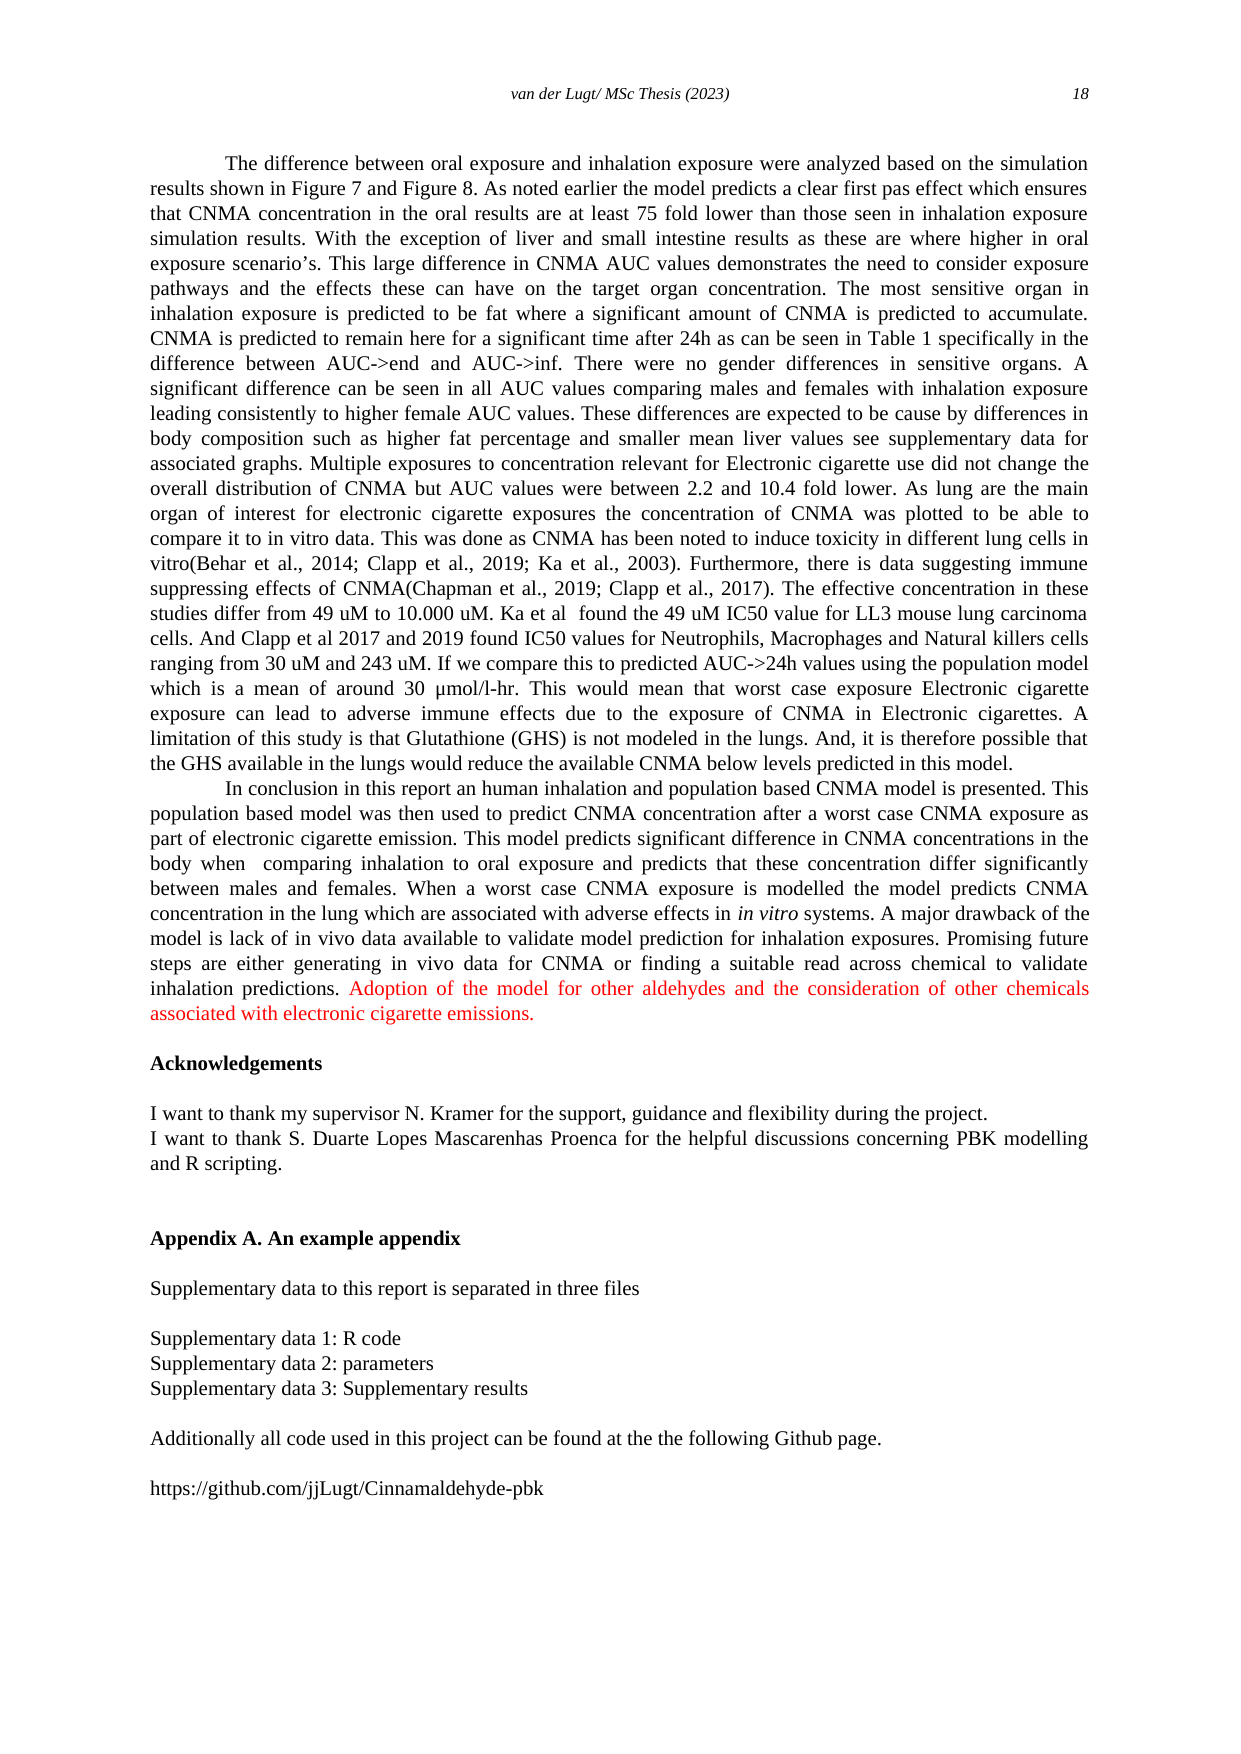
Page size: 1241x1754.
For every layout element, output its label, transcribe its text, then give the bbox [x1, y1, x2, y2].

text The difference between oral exposure and inhalation exposure were analyzed based on the simulation results shown in Figure 7 and Figure 8. As noted earlier the model predicts a clear first pas effect which ensures that CNMA concentration in the oral results are at least 75 fold lower than those seen in inhalation exposure simulation results. With the exception of liver and small intestine results as these are where higher in oral exposure scenario’s. This large difference in CNMA AUC values demonstrates the need to consider exposure pathways and the effects these can have on the target organ concentration. The most sensitive organ in inhalation exposure is predicted to be fat where a significant amount of CNMA is predicted to accumulate. CNMA is predicted to remain here for a significant time after 24h as can be seen in Table 1 specifically in the difference between AUC->end and AUC->inf. There were no gender differences in sensitive organs. A significant difference can be seen in all AUC values comparing males and females with inhalation exposure leading consistently to higher female AUC values. These differences are expected to be cause by differences in body composition such as higher fat percentage and smaller mean liver values see supplementary data for associated graphs. Multiple exposures to concentration relevant for Electronic cigarette use did not change the overall distribution of CNMA but AUC values were between 2.2 and 10.4 fold lower. As lung are the main organ of interest for electronic cigarette exposures the concentration of CNMA was plotted to be able to compare it to in vitro data. This was done as CNMA has been noted to induce toxicity in different lung cells in vitro(Behar et al., 2014; Clapp et al., 2019; Ka et al., 2003). Furthermore, there is data suggesting immune suppressing effects of CNMA(Chapman et al., 2019; Clapp et al., 2017). The effective concentration in these studies differ from 49 uM to 10.000 uM. Ka et al found the 49 uM IC50 value for LL3 mouse lung carcinoma cells. And Clapp et al 2017 and 2019 found IC50 values for Neutrophils, Macrophages and Natural killers cells ranging from 30 uM and 243 uM. If we compare this to predicted AUC->24h values using the population model which is a mean of around 30 μmol/l-hr. This would mean that worst case exposure Electronic cigarette exposure can lead to adverse immune effects due to the exposure of CNMA in Electronic cigarettes. A limitation of this study is that Glutathione (GHS) is not modeled in the lungs. And, it is therefore possible that the GHS available in the lungs would reduce the available CNMA below levels predicted in this model. [150, 150, 1090, 775]
text Additionally all code used in this project can be found at the the following Github page. [150, 1425, 1090, 1450]
text Supplementary data to this report is separated in three files [150, 1275, 1090, 1300]
text I want to thank my supervisor N. Kramer for the support, guidance and flexibility during the project. [150, 1100, 1090, 1125]
text Supplementary data 1: R code [150, 1325, 1090, 1350]
text https://github.com/jjLugt/Cinnamaldehyde-pbk [150, 1475, 1090, 1500]
text Supplementary data 3: Supplementary results [150, 1375, 1090, 1400]
text In conclusion in this report an human inhalation and population based CNMA model is presented. This population based model was then used to predict CNMA concentration after a worst case CNMA exposure as part of electronic cigarette emission. This model predicts significant difference in CNMA concentrations in the body when comparing inhalation to oral exposure and predicts that these concentration differ significantly between males and females. When a worst case CNMA exposure is modelled the model predicts CNMA concentration in the lung which are associated with adverse effects in in vitro systems. A major drawback of the model is lack of in vivo data available to validate model prediction for inhalation exposures. Promising future steps are either generating in vivo data for CNMA or finding a suitable read across chemical to validate inhalation predictions. Adoption of the model for other aldehydes and the consideration of other chemicals associated with electronic cigarette emissions. [150, 775, 1090, 1025]
text An example appendix [150, 1225, 1090, 1250]
text Supplementary data 2: parameters [150, 1350, 1090, 1375]
text Acknowledgements [150, 1050, 1090, 1075]
text I want to thank S. Duarte Lopes Mascarenhas Proenca for the helpful discussions concerning PBK modelling and R scripting. [150, 1125, 1090, 1175]
